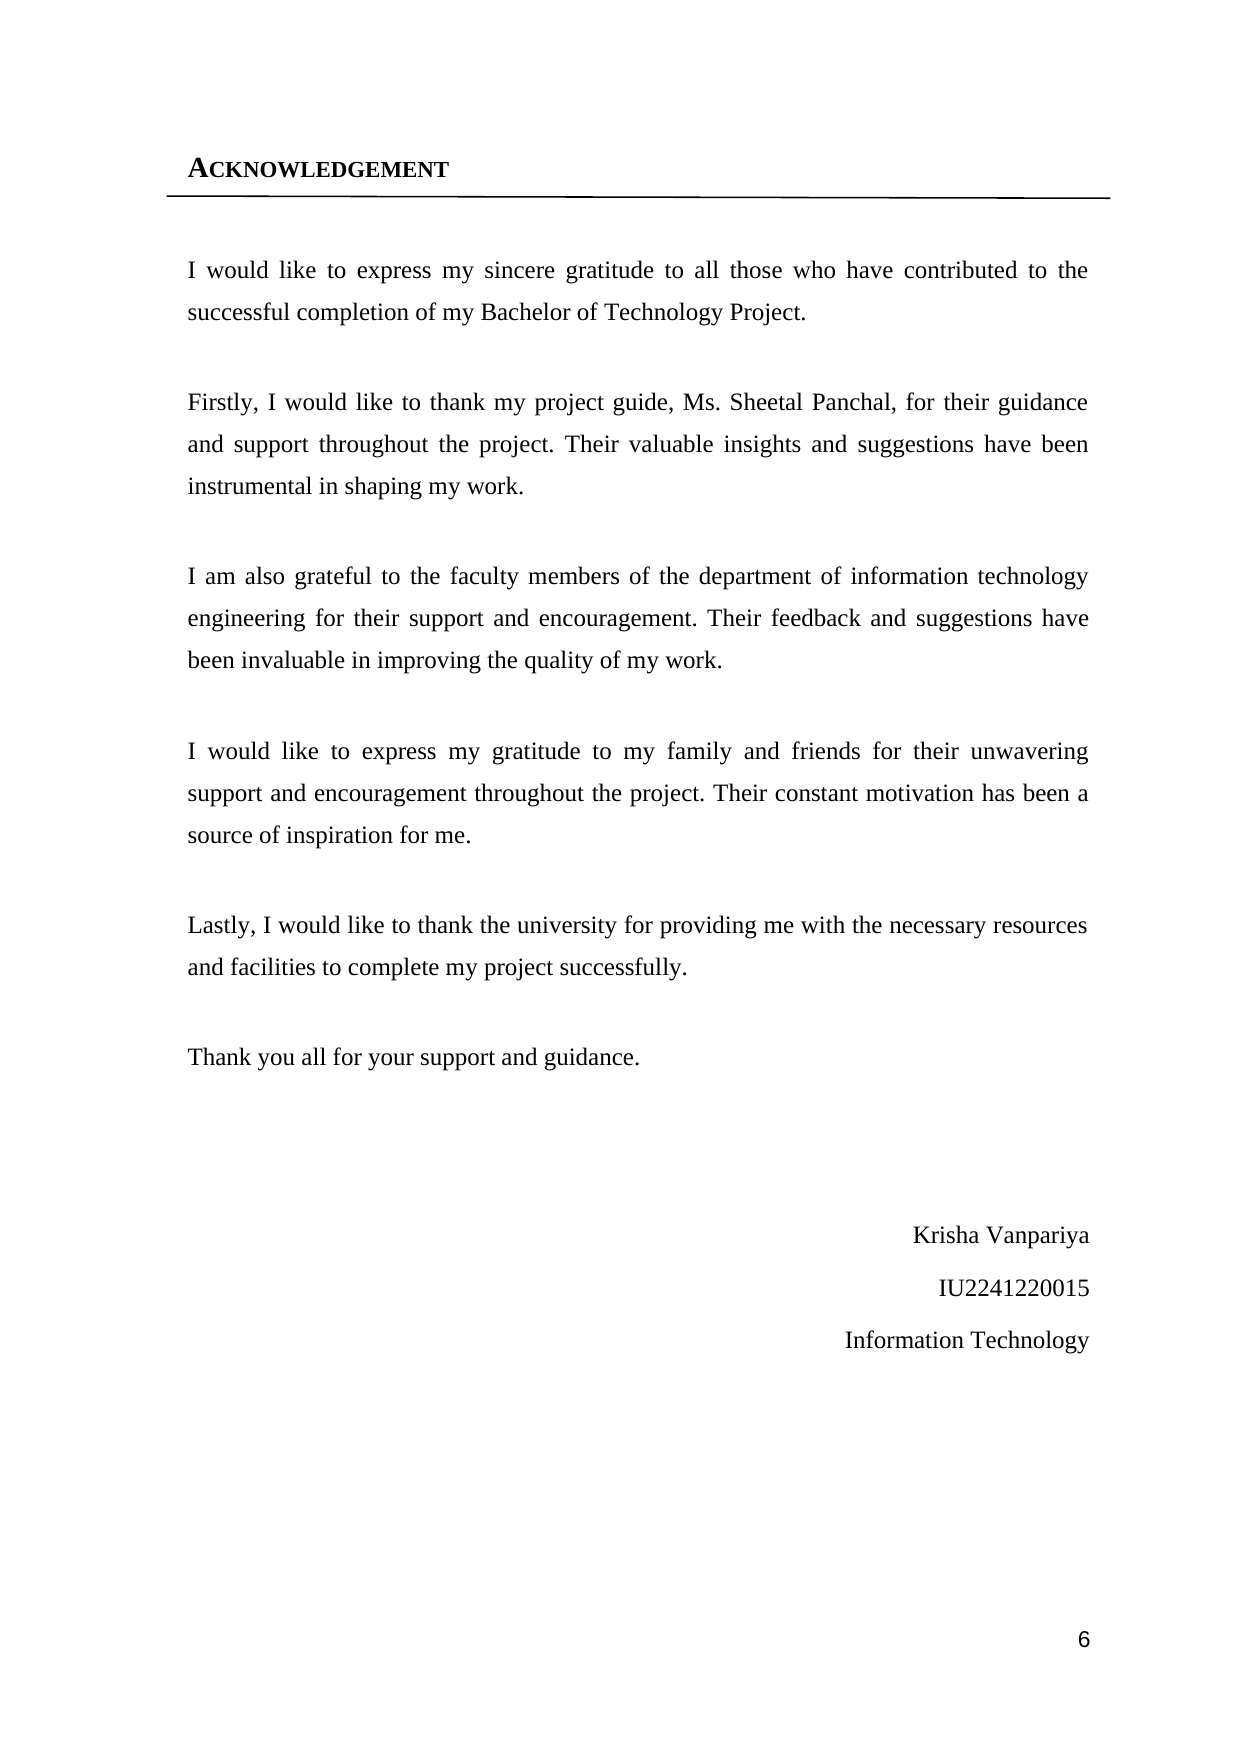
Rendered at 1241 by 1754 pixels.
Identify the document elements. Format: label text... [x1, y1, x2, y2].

text Lastly, I would like to thank the university for providing me with the necessary resources and facilities to complete my project successfully. [187, 911, 1089, 981]
text Thank you all for your support and guidance. [187, 1042, 1090, 1071]
text I would like to express my sincere gratitude to all those who have contributed to the successful completion of my Bachelor of Technology Project. [187, 255, 1089, 326]
text I am also grateful to the faculty members of the department of information technology engineering for their support and encouragement. Their feedback and suggestions have been invaluable in improving the quality of my work. [187, 561, 1089, 674]
text IU2241220015 [150, 1273, 1089, 1302]
text Firstly, I would like to thank my project guide, Ms. Sheetal Panchal, for their guidance and support throughout the project. Their valuable insights and suggestions have been instrumental in shaping my work. [187, 387, 1089, 500]
text Information Technology [150, 1326, 1089, 1354]
text Krisha Vanpariya [150, 1220, 1089, 1249]
text ACKNOWLEDGEMENT [187, 150, 1090, 183]
text I would like to express my gratitude to my family and friends for their unwavering support and encouragement throughout the project. Their constant motivation has been a source of inspiration for me. [187, 736, 1089, 849]
